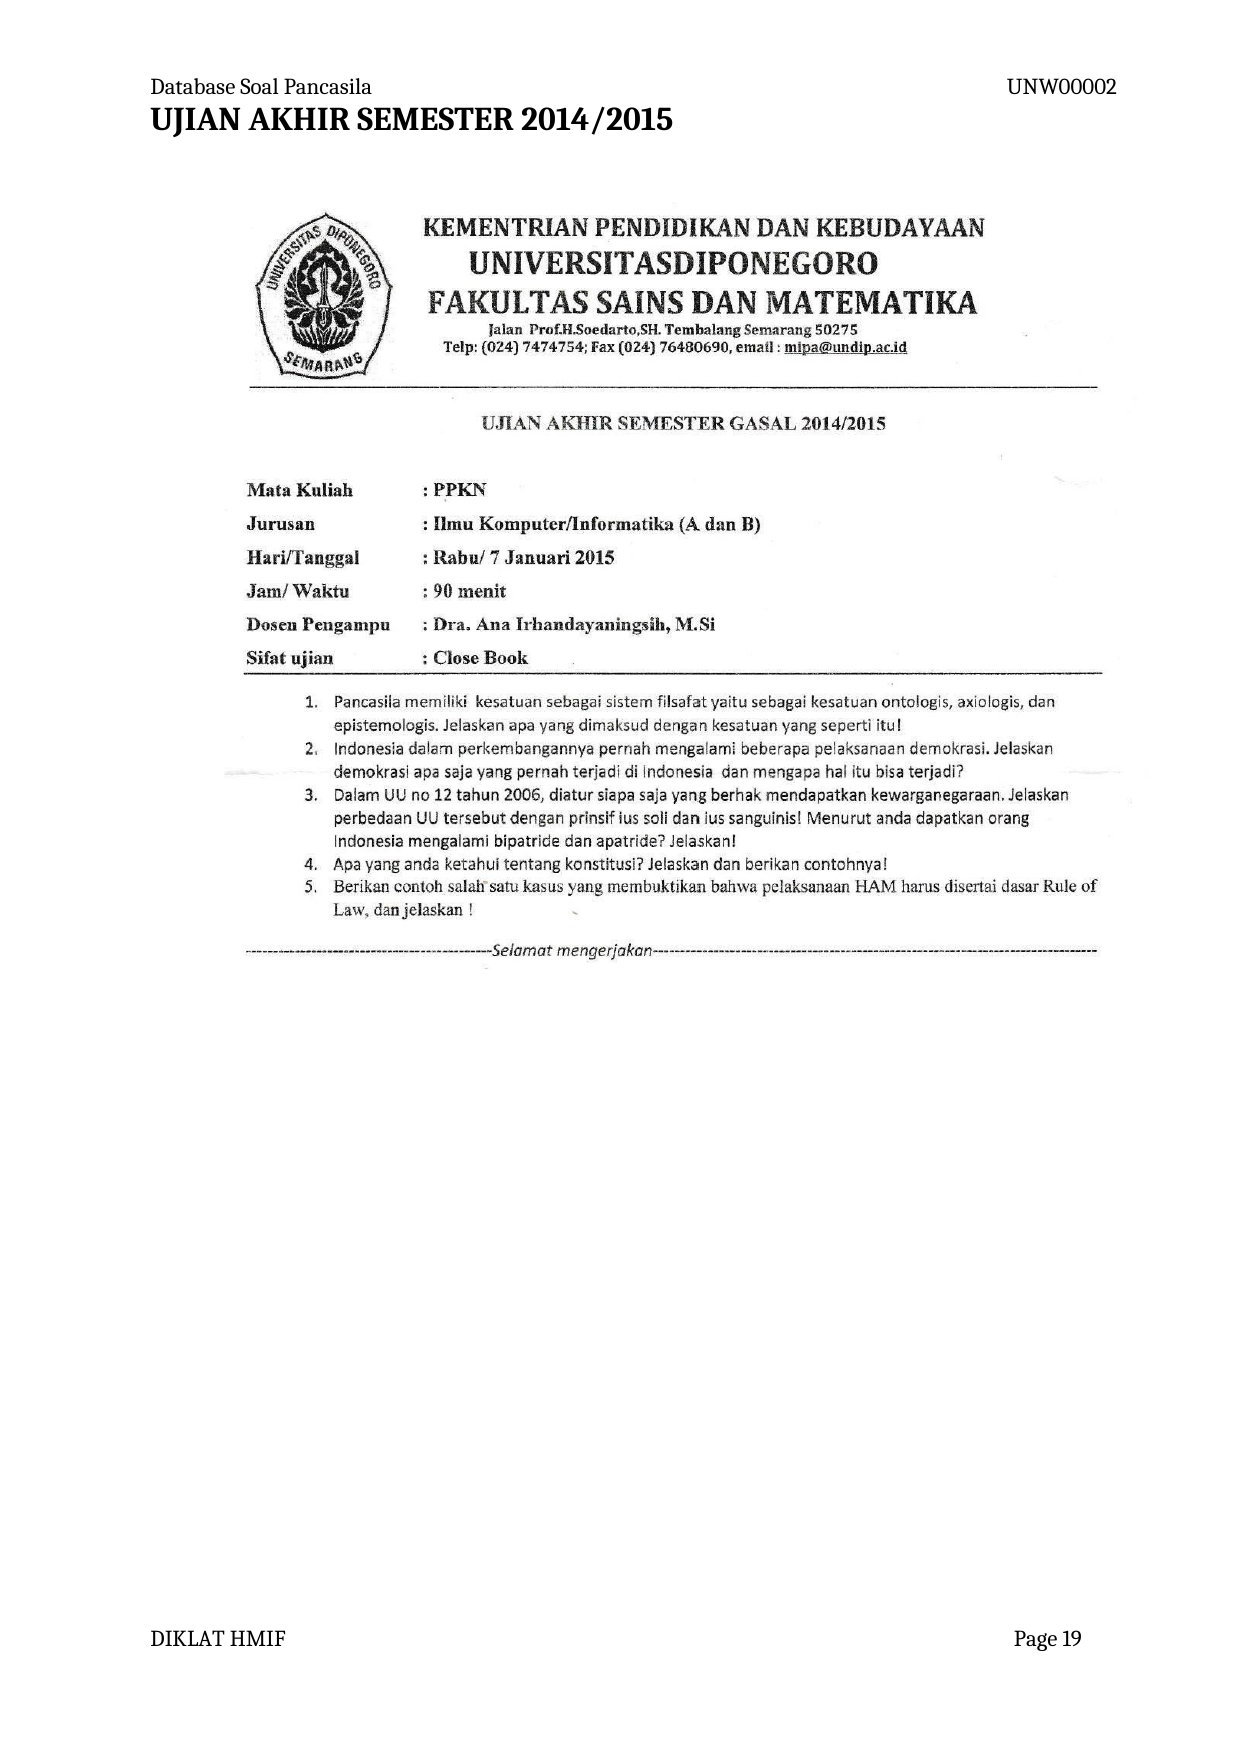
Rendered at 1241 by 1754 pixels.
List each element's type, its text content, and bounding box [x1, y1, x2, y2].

text UJIAN AKHIR SEMESTER 2014/2015 [150, 100, 1194, 138]
picture [224, 202, 1150, 969]
